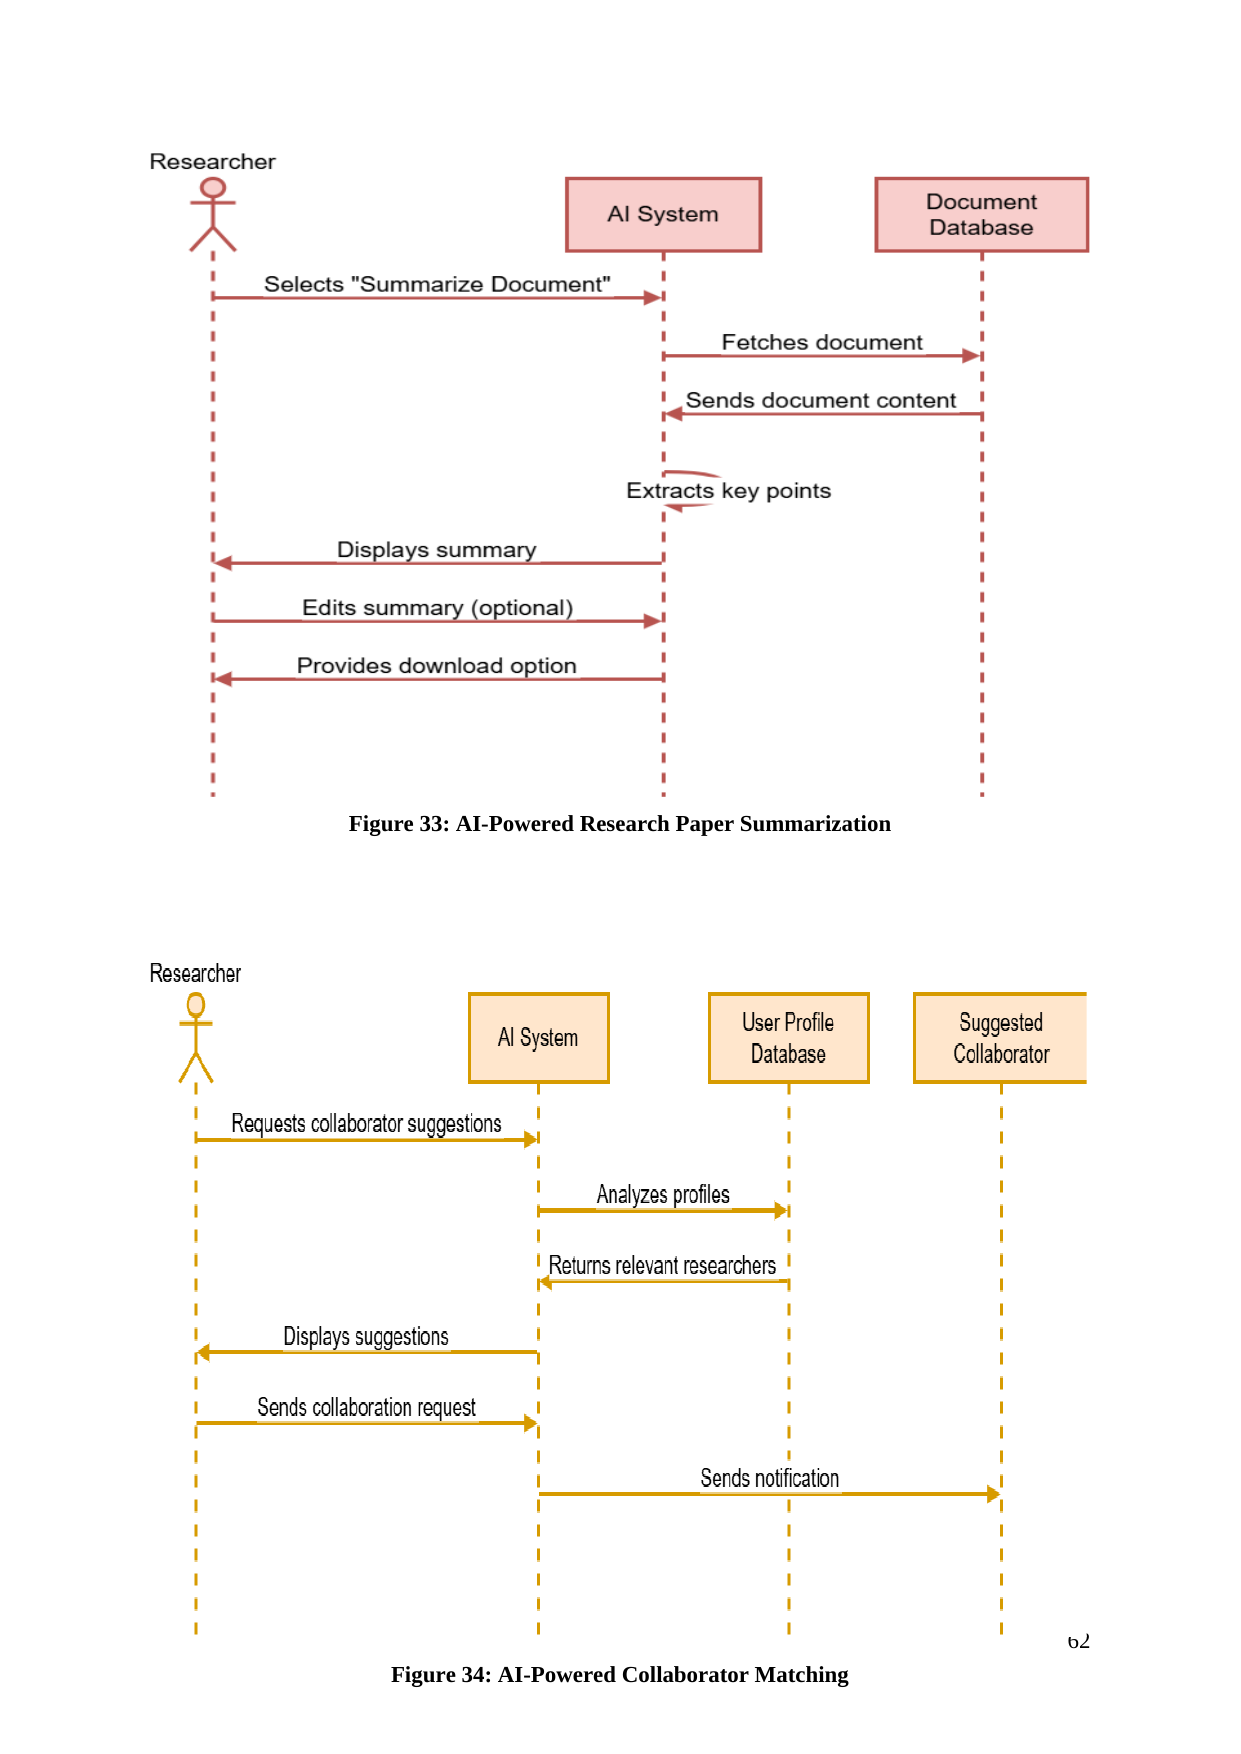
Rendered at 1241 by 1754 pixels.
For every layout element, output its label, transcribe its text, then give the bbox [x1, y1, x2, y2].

picture [150, 150, 1090, 798]
picture [150, 958, 1086, 1637]
text Figure 33: AI-Powered Research Paper Summarization [150, 810, 1090, 836]
